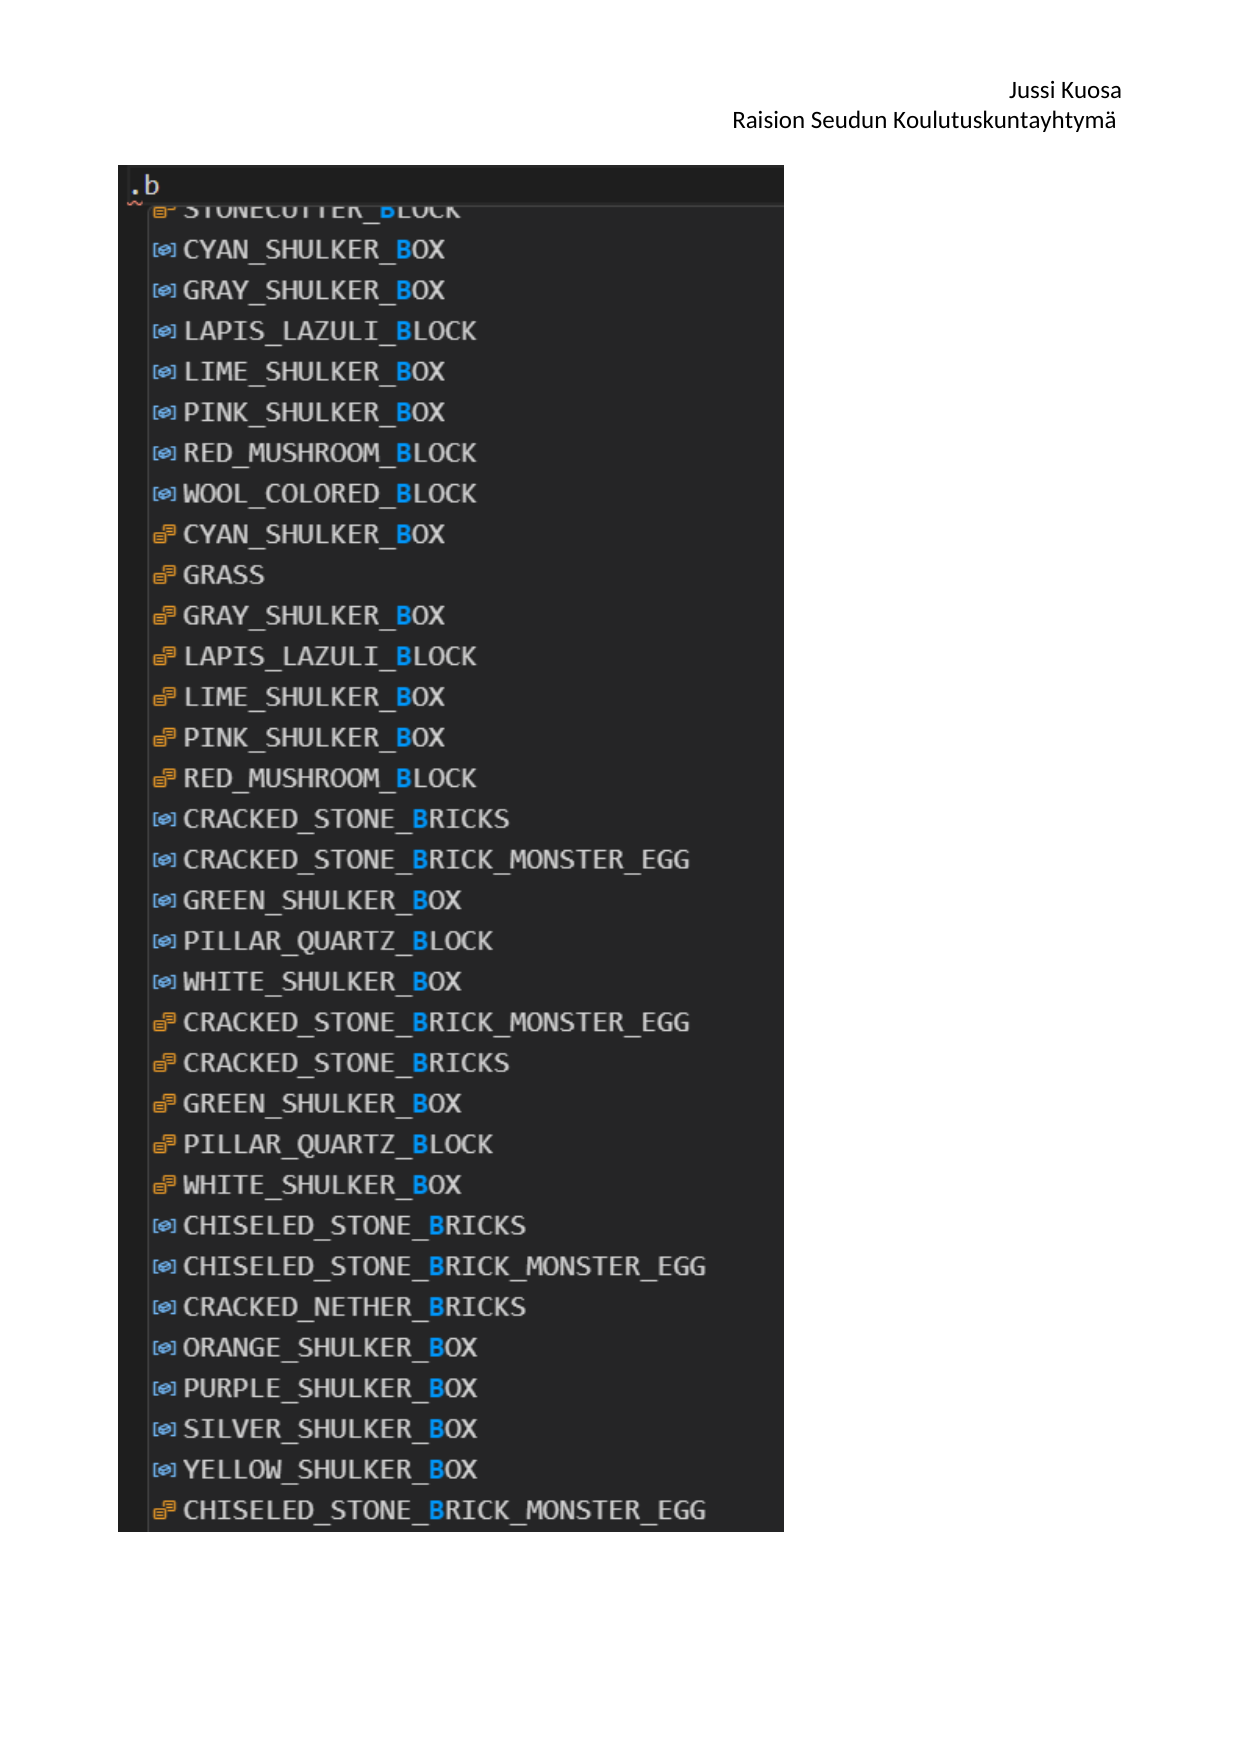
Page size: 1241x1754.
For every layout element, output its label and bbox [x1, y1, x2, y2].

picture [118, 165, 784, 1532]
